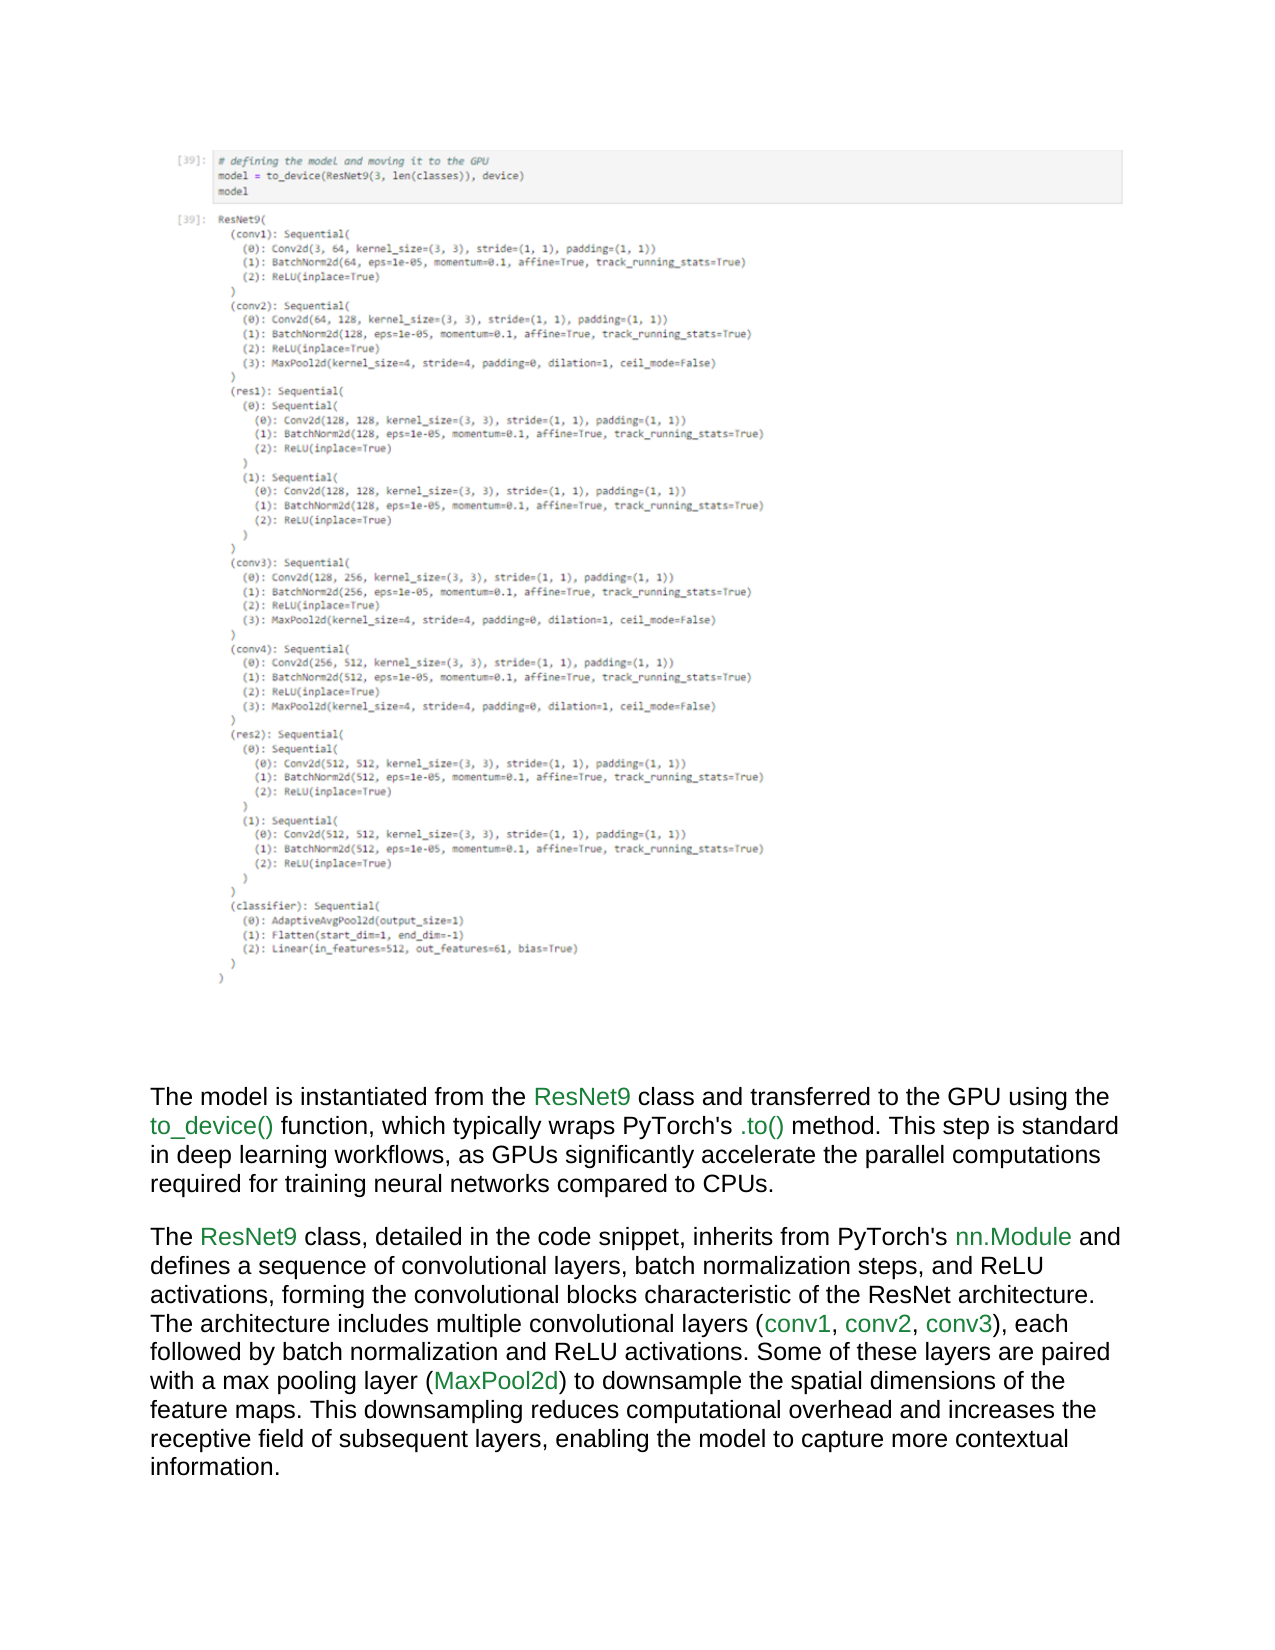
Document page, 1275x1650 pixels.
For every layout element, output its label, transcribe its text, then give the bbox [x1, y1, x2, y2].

picture [150, 150, 1125, 988]
text The model is instantiated from the ResNet9 class and transferred to the GPU using the to_device() function, which typically wraps PyTorch's .to() method. This step is standard in deep learning workflows, as GPUs significantly accelerate the parallel computations required for training neural networks compared to CPUs. [150, 1082, 1125, 1197]
text The ResNet9 class, detailed in the code snippet, inherits from PyTorch's nn.Module and defines a sequence of convolutional layers, batch normalization steps, and ReLU activations, forming the convolutional blocks characteristic of the ResNet architecture. The architecture includes multiple convolutional layers (conv1, conv2, conv3), each followed by batch normalization and ReLU activations. Some of these layers are paired with a max pooling layer (MaxPool2d) to downsample the spatial dimensions of the feature maps. This downsampling reduces computational overhead and increases the receptive field of subsequent layers, enabling the model to capture more contextual information. [150, 1222, 1125, 1481]
